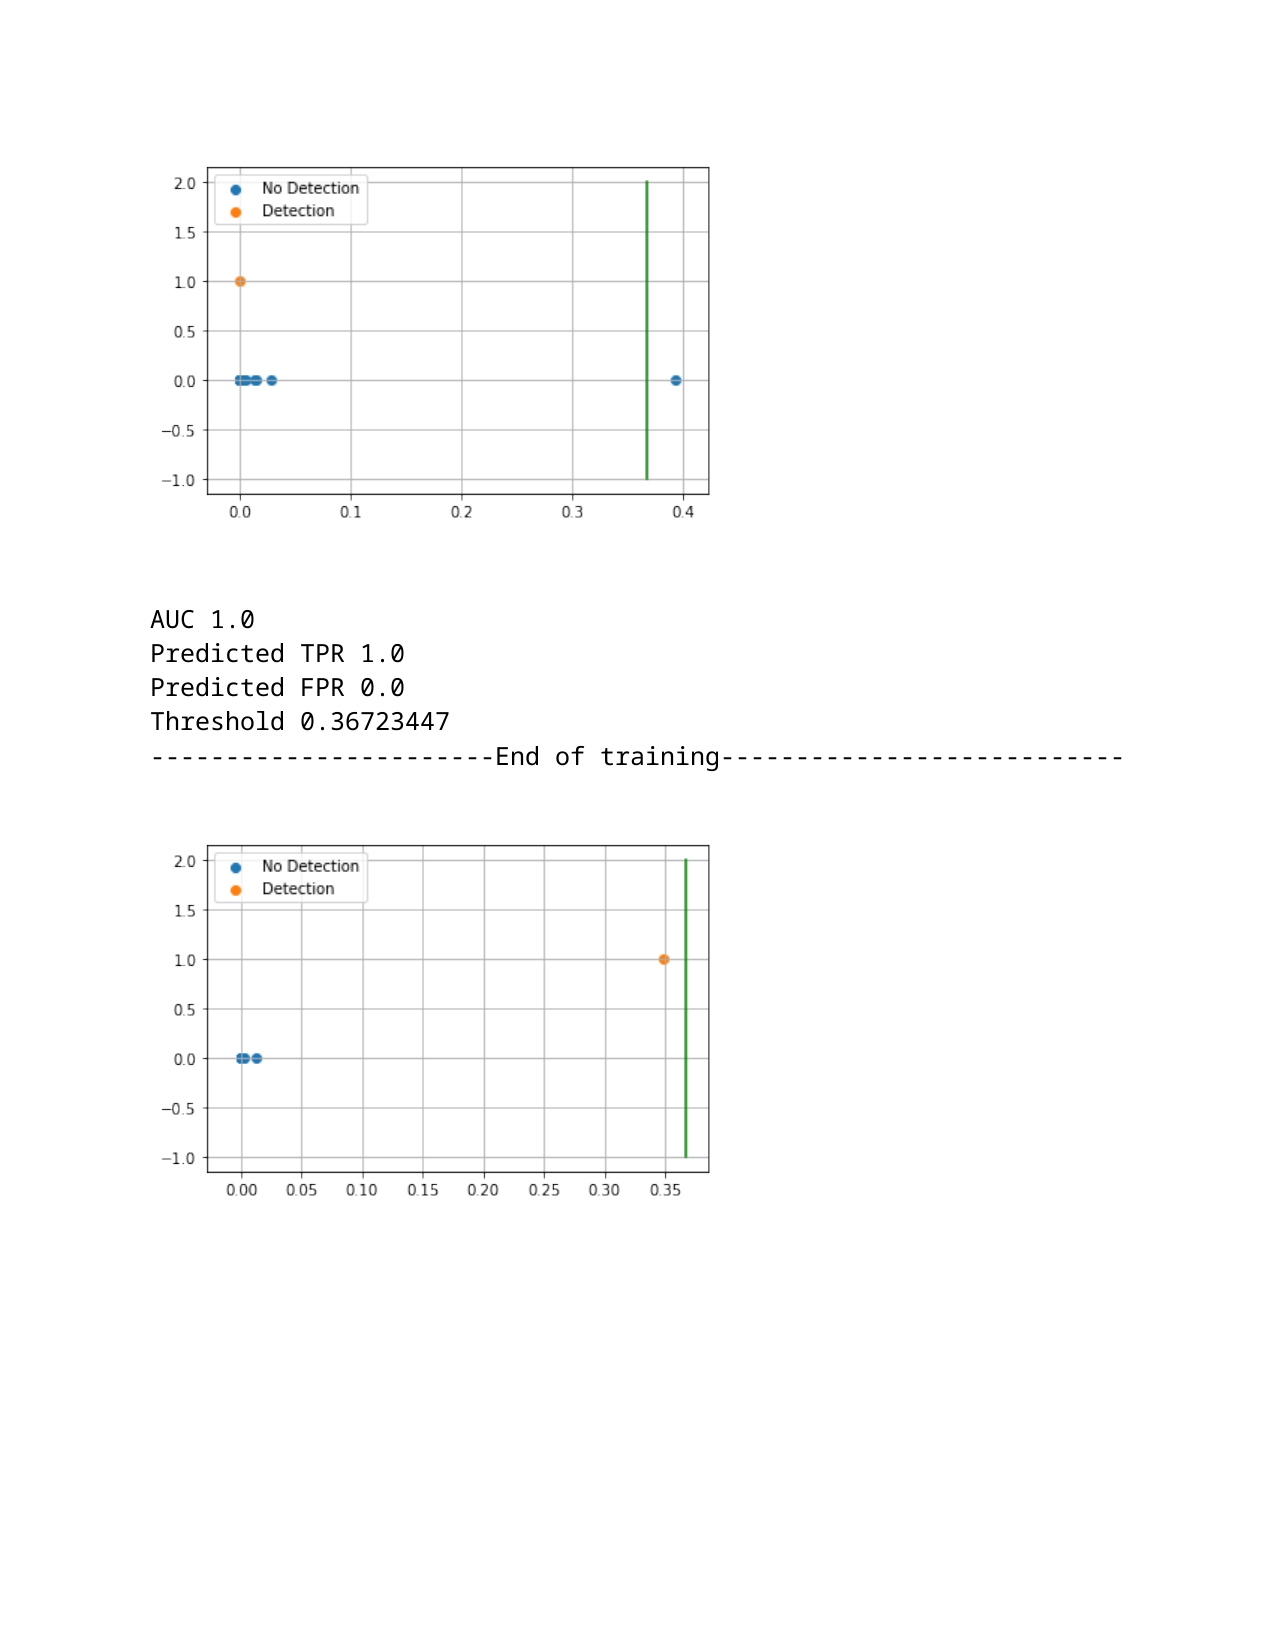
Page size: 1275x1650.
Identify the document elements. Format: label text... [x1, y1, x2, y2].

picture [150, 158, 719, 530]
text AUC 1.0 Predicted TPR 1.0 Predicted FPR 0.0 Threshold 0.36723447 -----------------------End of training--------------------------- [150, 602, 1125, 806]
picture [150, 836, 719, 1208]
